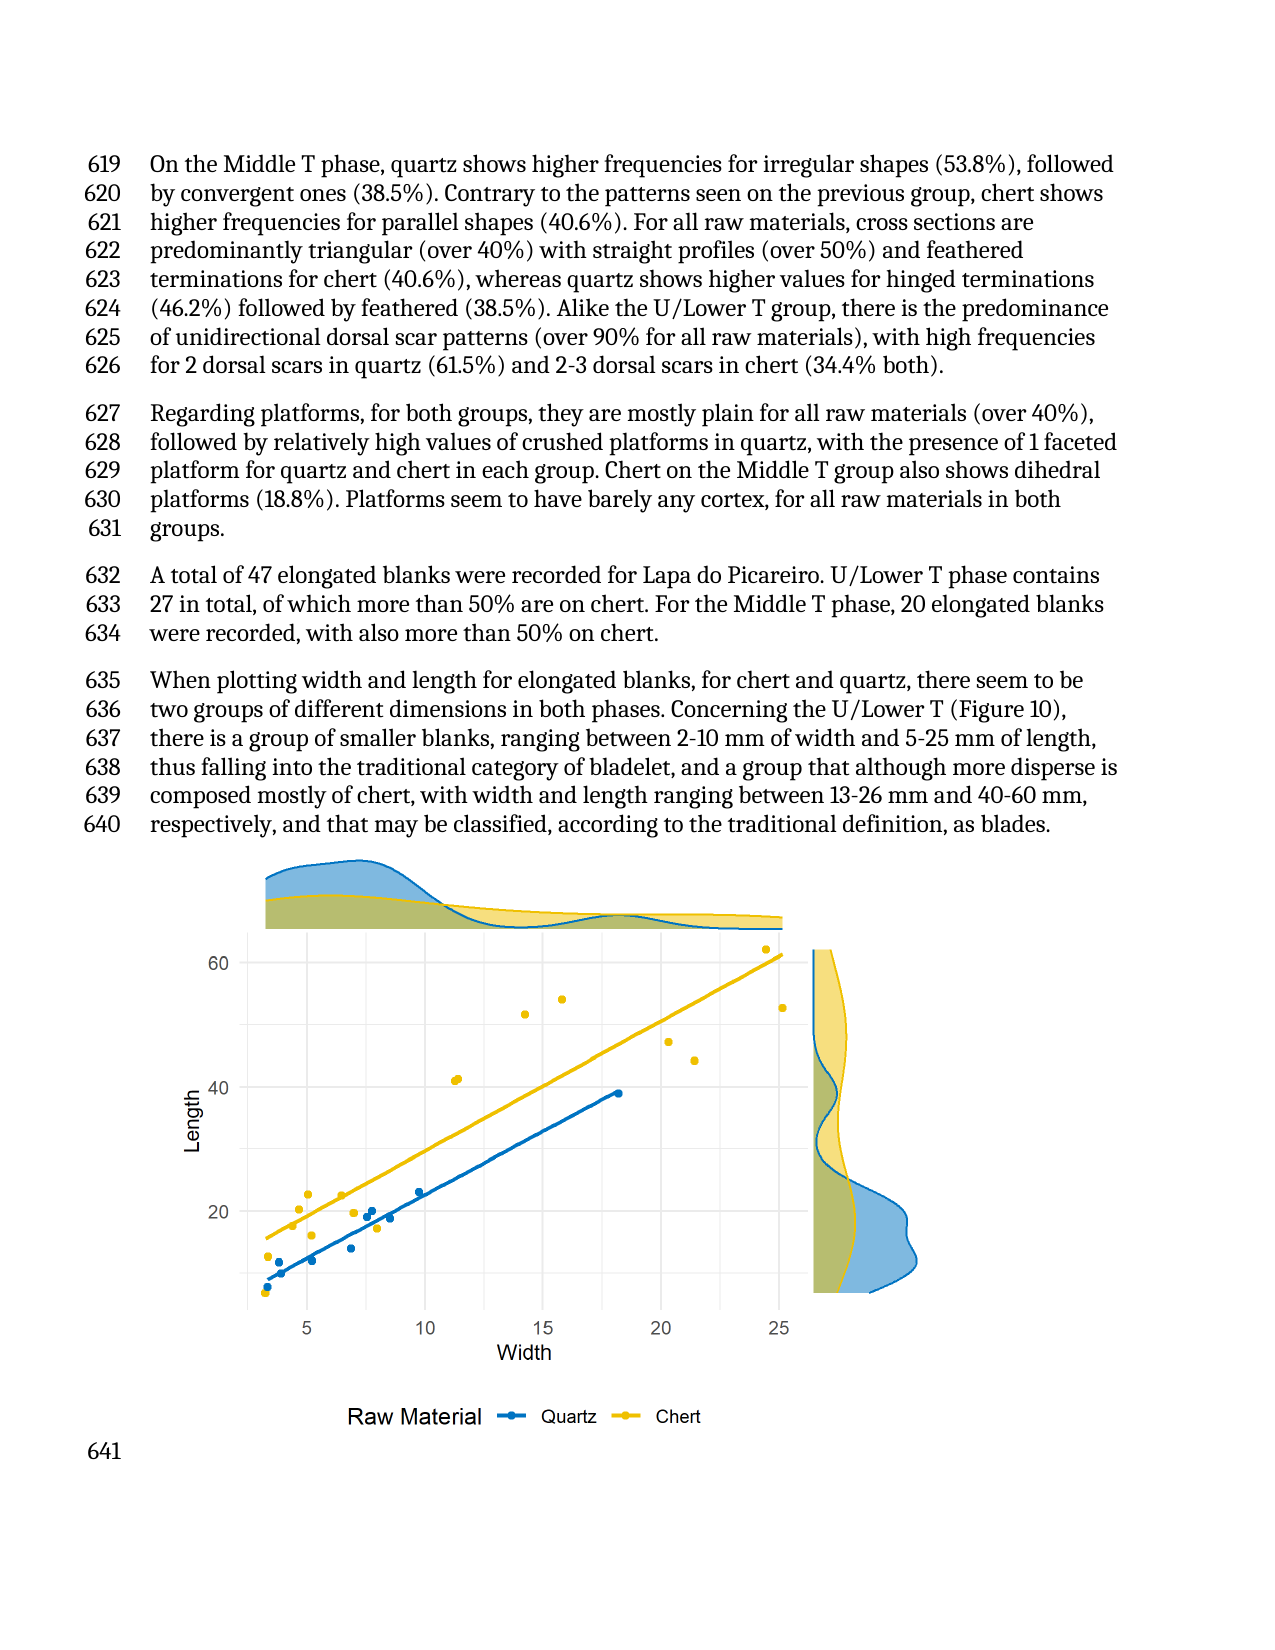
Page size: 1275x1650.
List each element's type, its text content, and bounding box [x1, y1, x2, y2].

text A total of 47 elongated blanks were recorded for Lapa do Picareiro. U/Lower T phase contains 27 in total, of which more than 50% are on chert. For the Middle T phase, 20 elongated blanks were recorded, with also more than 50% on chert. [150, 561, 1125, 647]
text On the Middle T phase, quartz shows higher frequencies for irregular shapes (53.8%), followed by convergent ones (38.5%). Contrary to the patterns seen on the previous group, chert shows higher frequencies for parallel shapes (40.6%). For all raw materials, cross sections are predominantly triangular (over 40%) with straight profiles (over 50%) and feathered terminations for chert (40.6%), whereas quartz shows higher values for hinged terminations (46.2%) followed by feathered (38.5%). Alike the U/Lower T group, there is the predominance of unidirectional dorsal scar patterns (over 90% for all raw materials), with high frequencies for 2 dorsal scars in quartz (61.5%) and 2-3 dorsal scars in chert (34.4% both). [150, 150, 1125, 380]
text When plotting width and length for elongated blanks, for chert and quartz, there seem to be two groups of different dimensions in both phases. Concerning the U/Lower T (Figure 10), there is a group of smaller blanks, ranging between 2-10 mm of width and 5-25 mm of length, thus falling into the traditional category of bladelet, and a group that although more disperse is composed mostly of chert, with width and length ranging between 13-26 mm and 40-60 mm, respectively, and that may be classified, according to the traditional definition, as blades. [150, 666, 1125, 839]
text Regarding platforms, for both groups, they are mostly plain for all raw materials (over 40%), followed by relatively high values of crushed platforms in quartz, with the presence of 1 faceted platform for quartz and chert in each group. Chert on the Middle T group also shows dihedral platforms (18.8%). Platforms seem to have barely any cortex, for all raw materials in both groups. [150, 399, 1125, 542]
picture [168, 857, 922, 1460]
